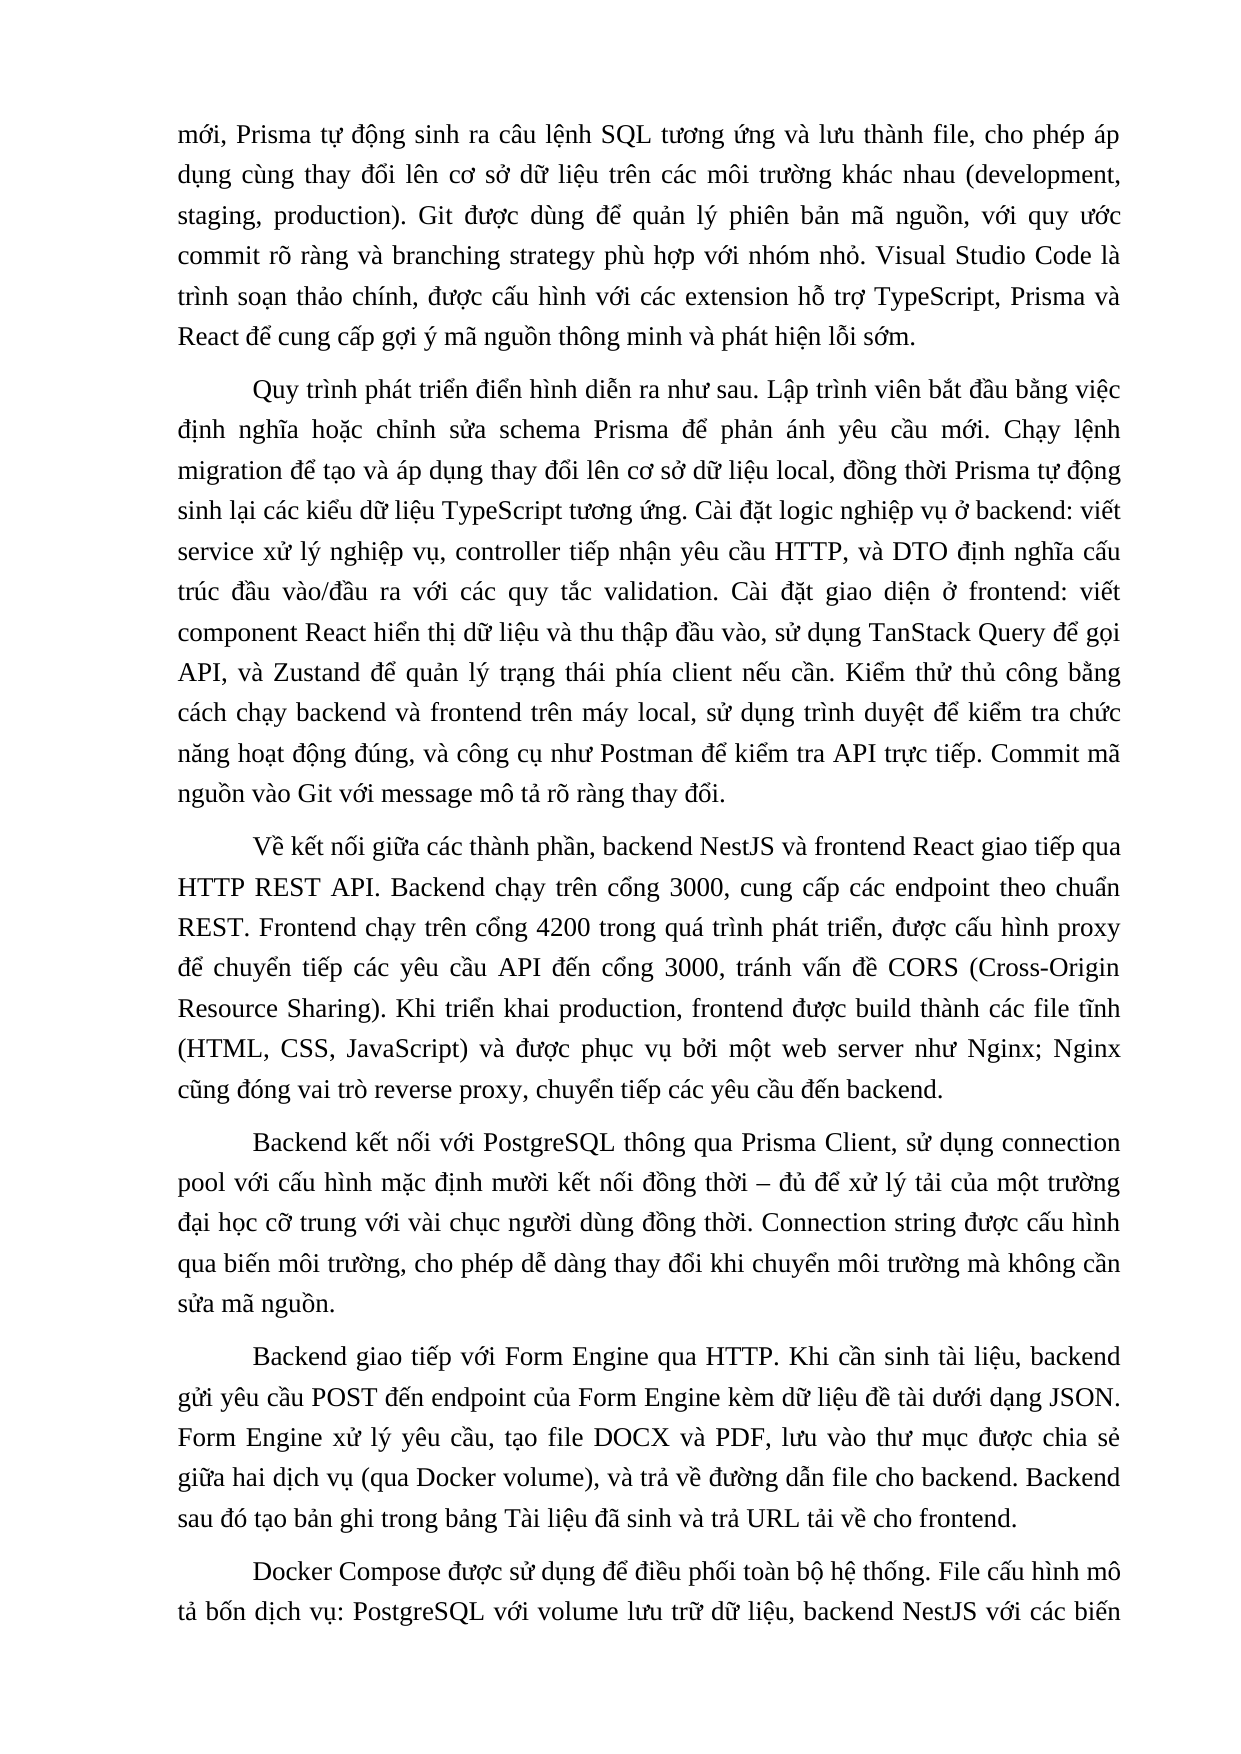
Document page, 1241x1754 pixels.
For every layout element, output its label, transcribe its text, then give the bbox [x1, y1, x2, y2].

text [177, 1555, 1122, 1626]
text Backend kết nối với PostgreSQL thông qua Prisma Client, sử dụng connection pool với cấu hình mặc định mười kết nối đồng thời – đủ để xử lý tải của một trường đại học cỡ trung với vài chục người dùng đồng thời. Connection string được cấu hình qua biến môi trường, cho phép dễ dàng thay đổi khi chuyển môi trường mà không cần sửa mã nguồn. [177, 1126, 1122, 1318]
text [177, 118, 1122, 351]
text Quy trình phát triển điển hình diễn ra như sau. Lập trình viên bắt đầu bằng việc định nghĩa hoặc chỉnh sửa schema Prisma để phản ánh yêu cầu mới. Chạy lệnh migration để tạo và áp dụng thay đổi lên cơ sở dữ liệu local, đồng thời Prisma tự động sinh lại các kiểu dữ liệu TypeScript tương ứng. Cài đặt logic nghiệp vụ ở backend: viết service xử lý nghiệp vụ, controller tiếp nhận yêu cầu HTTP, và DTO định nghĩa cấu trúc đầu vào/đầu ra với các quy tắc validation. Cài đặt giao diện ở frontend: viết component React hiển thị dữ liệu và thu thập đầu vào, sử dụng TanStack Query để gọi API, và Zustand để quản lý trạng thái phía client nếu cần. Kiểm thử thủ công bằng cách chạy backend và frontend trên máy local, sử dụng trình duyệt để kiểm tra chức năng hoạt động đúng, và công cụ như Postman để kiểm tra API trực tiếp. Commit mã nguồn vào Git với message mô tả rõ ràng thay đổi. [177, 373, 1122, 808]
text Về kết nối giữa các thành phần, backend NestJS và frontend React giao tiếp qua HTTP REST API. Backend chạy trên cổng 3000, cung cấp các endpoint theo chuẩn REST. Frontend chạy trên cổng 4200 trong quá trình phát triển, được cấu hình proxy để chuyển tiếp các yêu cầu API đến cổng 3000, tránh vấn đề CORS (Cross-Origin Resource Sharing). Khi triển khai production, frontend được build thành các file tĩnh (HTML, CSS, JavaScript) và được phục vụ bởi một web server như Nginx; Nginx cũng đóng vai trò reverse proxy, chuyển tiếp các yêu cầu đến backend. [177, 830, 1122, 1104]
text Backend giao tiếp với Form Engine qua HTTP. Khi cần sinh tài liệu, backend gửi yêu cầu POST đến endpoint của Form Engine kèm dữ liệu đề tài dưới dạng JSON. Form Engine xử lý yêu cầu, tạo file DOCX và PDF, lưu vào thư mục được chia sẻ giữa hai dịch vụ (qua Docker volume), và trả về đường dẫn file cho backend. Backend sau đó tạo bản ghi trong bảng Tài liệu đã sinh và trả URL tải về cho frontend. [177, 1340, 1122, 1533]
